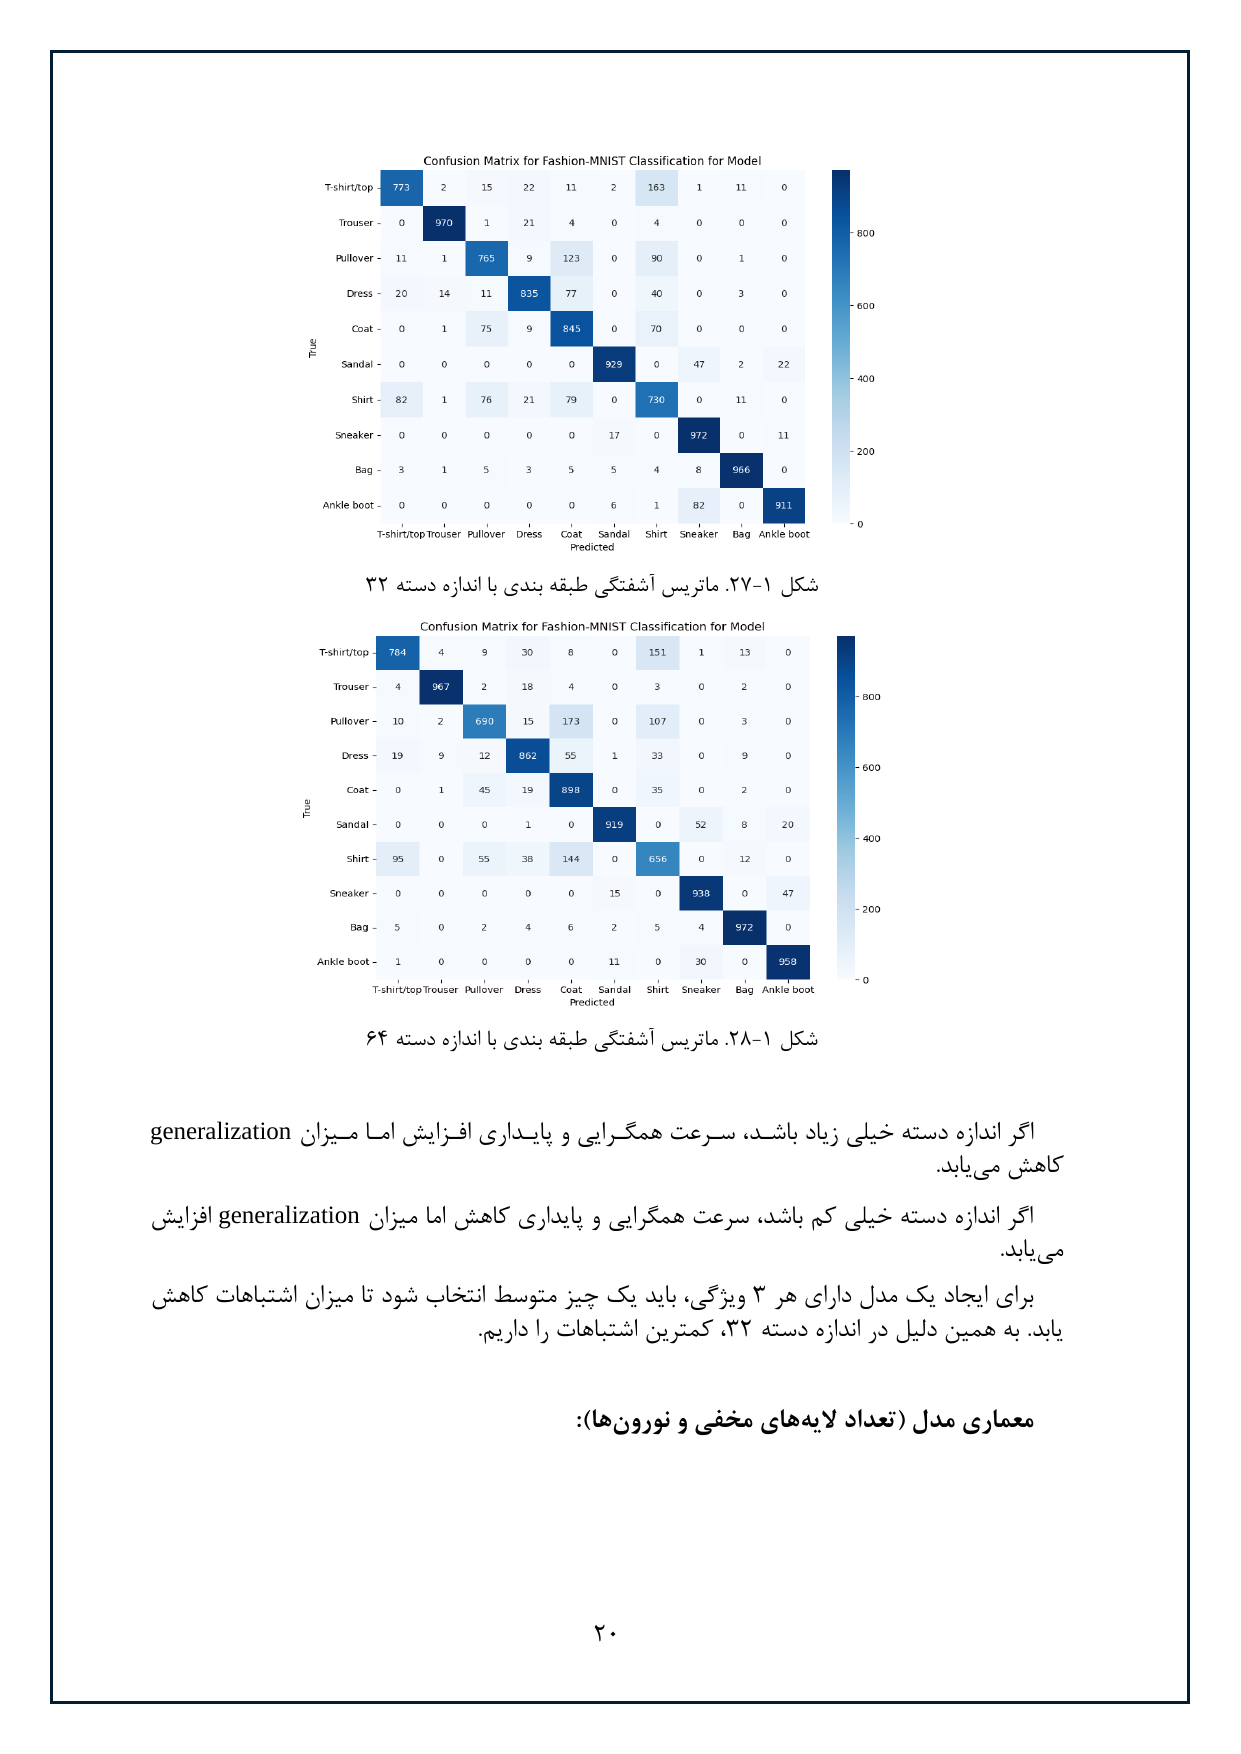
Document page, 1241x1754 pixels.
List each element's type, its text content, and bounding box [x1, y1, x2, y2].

text شکل 1-28. ماتریس آشفتگی طبقه بندی با اندازه دسته 64 [150, 1029, 1063, 1054]
picture [296, 616, 887, 1013]
text معماری مدل (تعداد لایه‌های مخفی و نورون‌ها): [150, 1409, 1063, 1438]
text اگر اندازه دسته خیلی زیاد باشد، سرعت همگرایی و پایداری افزایش اما میزان generalization کاهش می‌یابد. [150, 1116, 1063, 1183]
picture [302, 150, 881, 558]
text اگر اندازه دسته خیلی کم باشد، سرعت همگرایی و پایداری کاهش اما میزان generalization افزایش می‌یابد. [150, 1200, 1063, 1267]
text شکل 1-27. ماتریس آشفتگی طبقه بندی با اندازه دسته 32 [150, 575, 1063, 600]
text برای ایجاد یک مدل دارای هر 3 ویژگی، باید یک چیز متوسط انتخاب شود تا میزان اشتباهات کاهش یابد. به همین دلیل در اندازه دسته 32، کمترین اشتباهات را داریم. [150, 1283, 1063, 1346]
